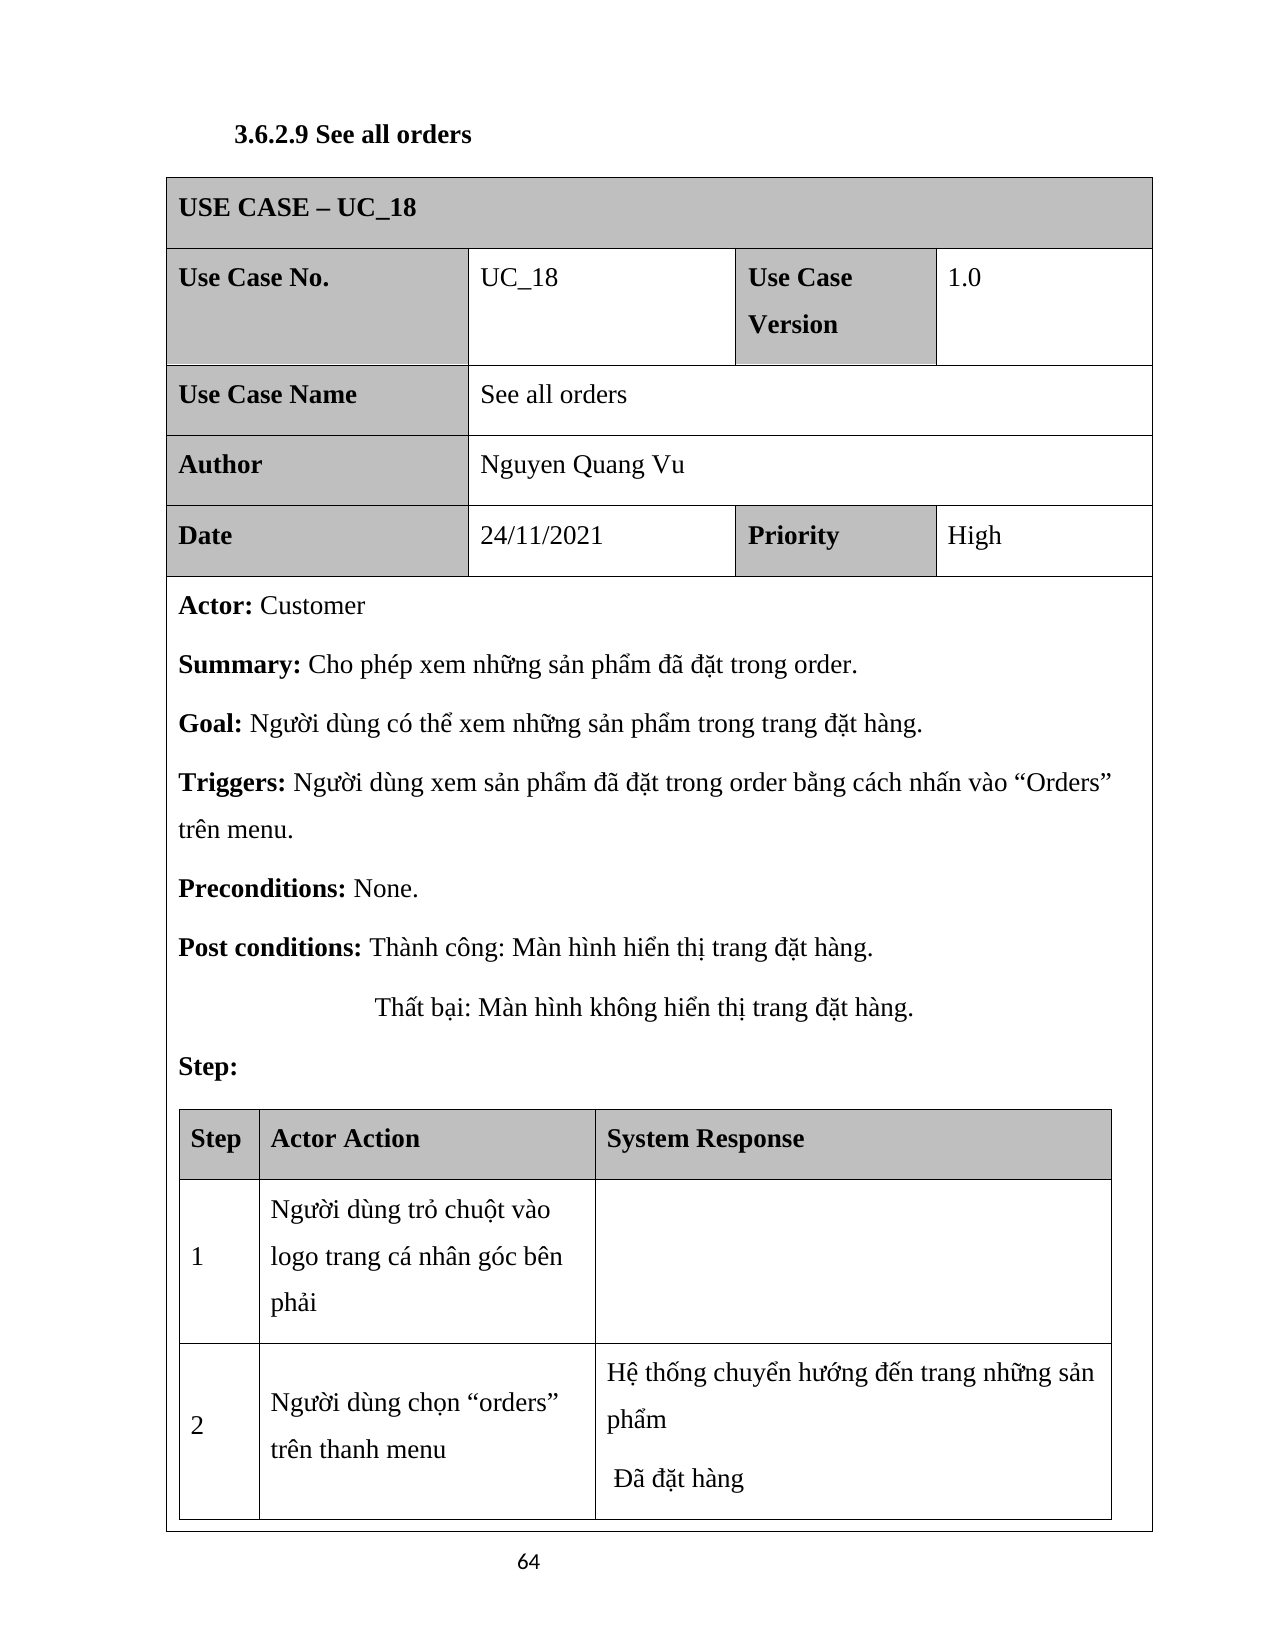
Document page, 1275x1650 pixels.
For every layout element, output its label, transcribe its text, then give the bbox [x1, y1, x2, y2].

table_cell Date [167, 506, 468, 576]
subtitle 3.6.2.9 See all orders [177, 118, 1157, 149]
table_cell Use Case No. [167, 249, 468, 364]
table_cell See all orders [469, 366, 1152, 435]
table_cell Use Case Version [736, 249, 936, 364]
table_cell High [937, 506, 1152, 576]
table_cell Use Case Name [167, 366, 468, 435]
table_cell UC_18 [469, 249, 735, 364]
table_cell 24/11/2021 [469, 506, 735, 576]
table_cell Nguyen Quang Vu [469, 436, 1152, 505]
table_cell Priority [736, 506, 936, 576]
table_cell 1.0 [937, 249, 1152, 364]
table_header USE CASE – UC_18 [167, 178, 1152, 248]
table_cell Author [167, 436, 468, 505]
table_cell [167, 577, 1152, 1531]
